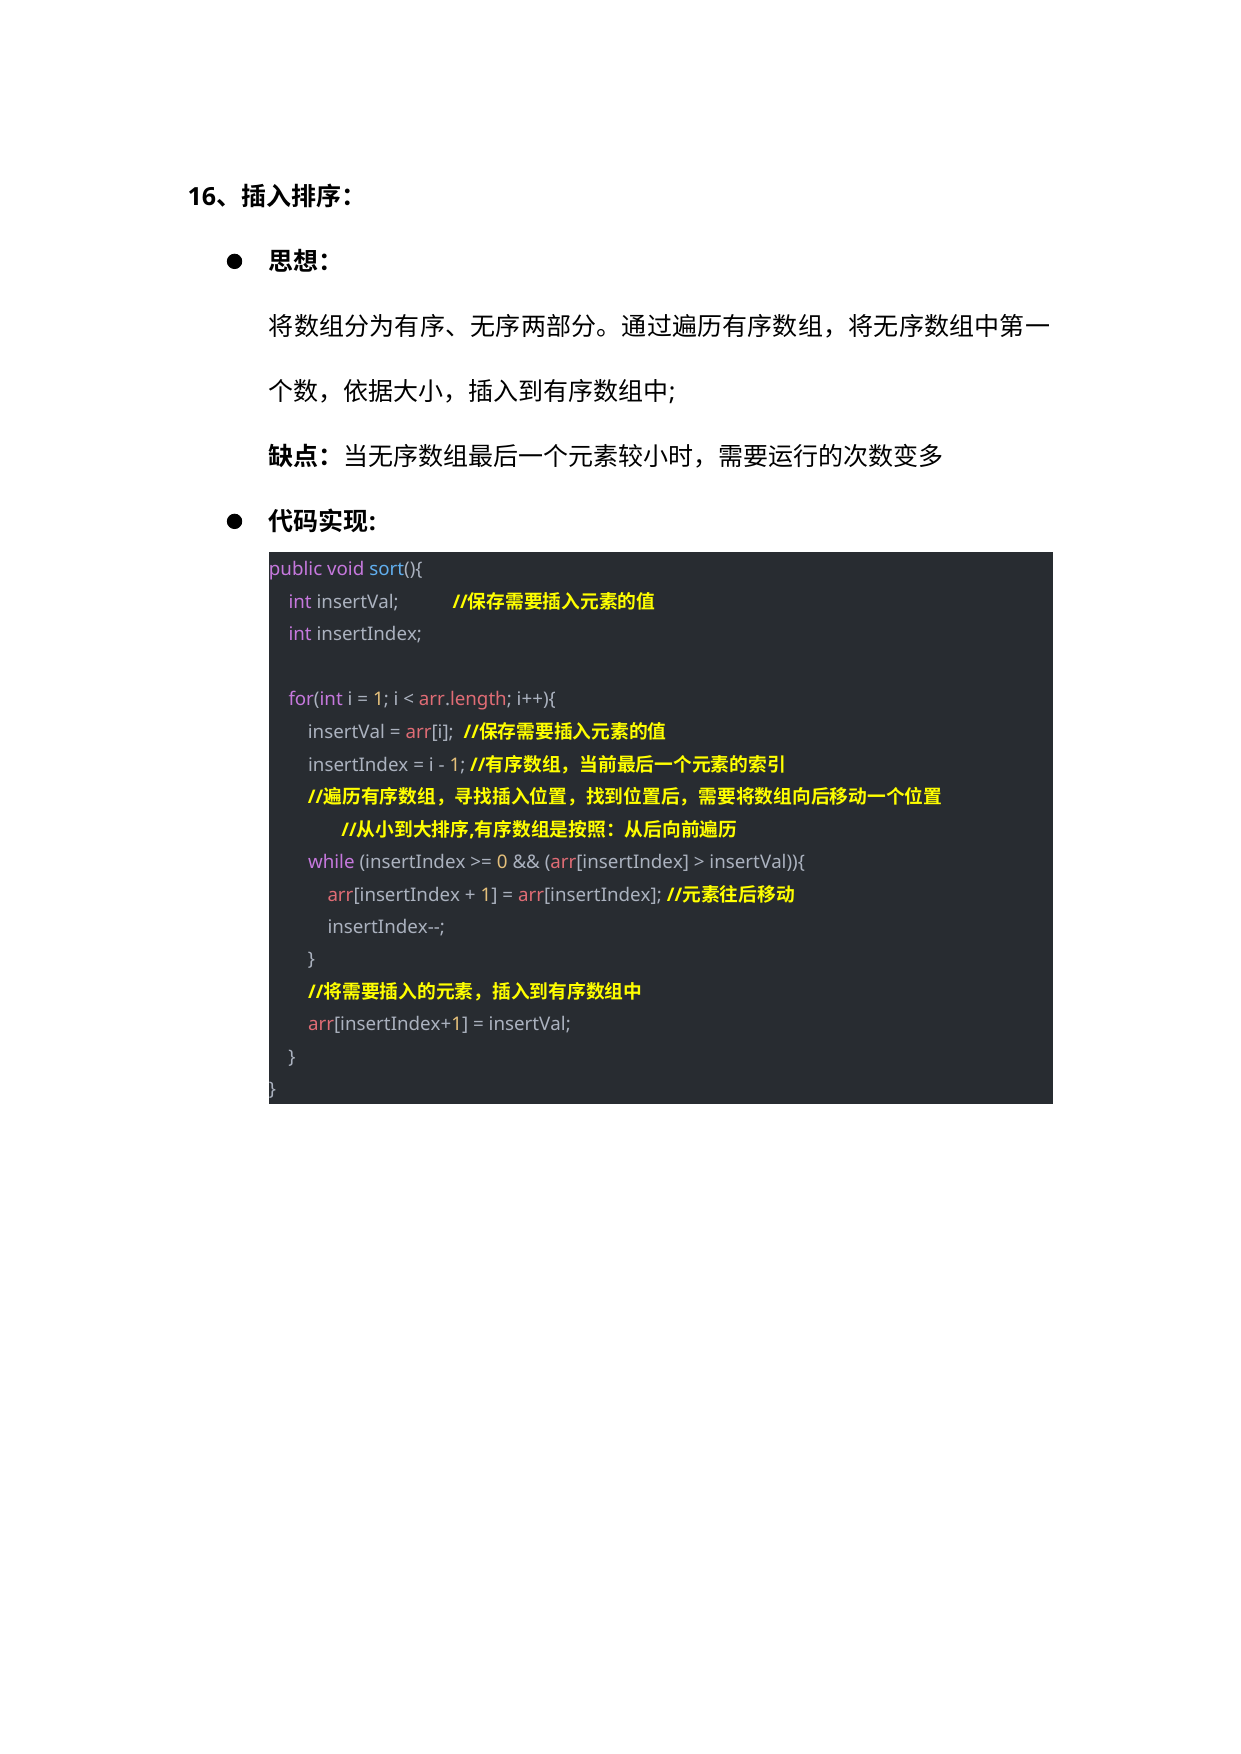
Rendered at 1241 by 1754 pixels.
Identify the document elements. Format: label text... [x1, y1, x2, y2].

list 思想： [225, 227, 1053, 292]
list 缺点：当无序数组最后一个元素较小时，需要运行的次数变多 [269, 422, 1053, 487]
list 将数组分为有序、无序两部分。通过遍历有序数组，将无序数组中第一个数，依据大小，插入到有序数组中; [269, 292, 1053, 422]
list 代码实现: [225, 487, 1053, 552]
list //从小到大排序,有序数组是按照：从后向前遍历 while (insertIndex >= 0 && (arr[insertIndex] > insertVal)){ arr[insertIndex + 1] = arr[insertIndex]; //元素往后移动 insertIndex--; } //将需要插入的元素，插入到有序数组中 arr[insertIndex+1] = insertVal; } } [269, 812, 1053, 1104]
list public void sort(){ int insertVal; //保存需要插入元素的值 int insertIndex; for(int i = 1; i < arr.length; i++){ insertVal = arr[i]; //保存需要插入元素的值 insertIndex = i - 1; //有序数组，当前最后一个元素的索引 //遍历有序数组，寻找插入位置，找到位置后，需要将数组向后移动一个位置 [269, 552, 1053, 812]
list 插入排序： [187, 162, 1053, 227]
